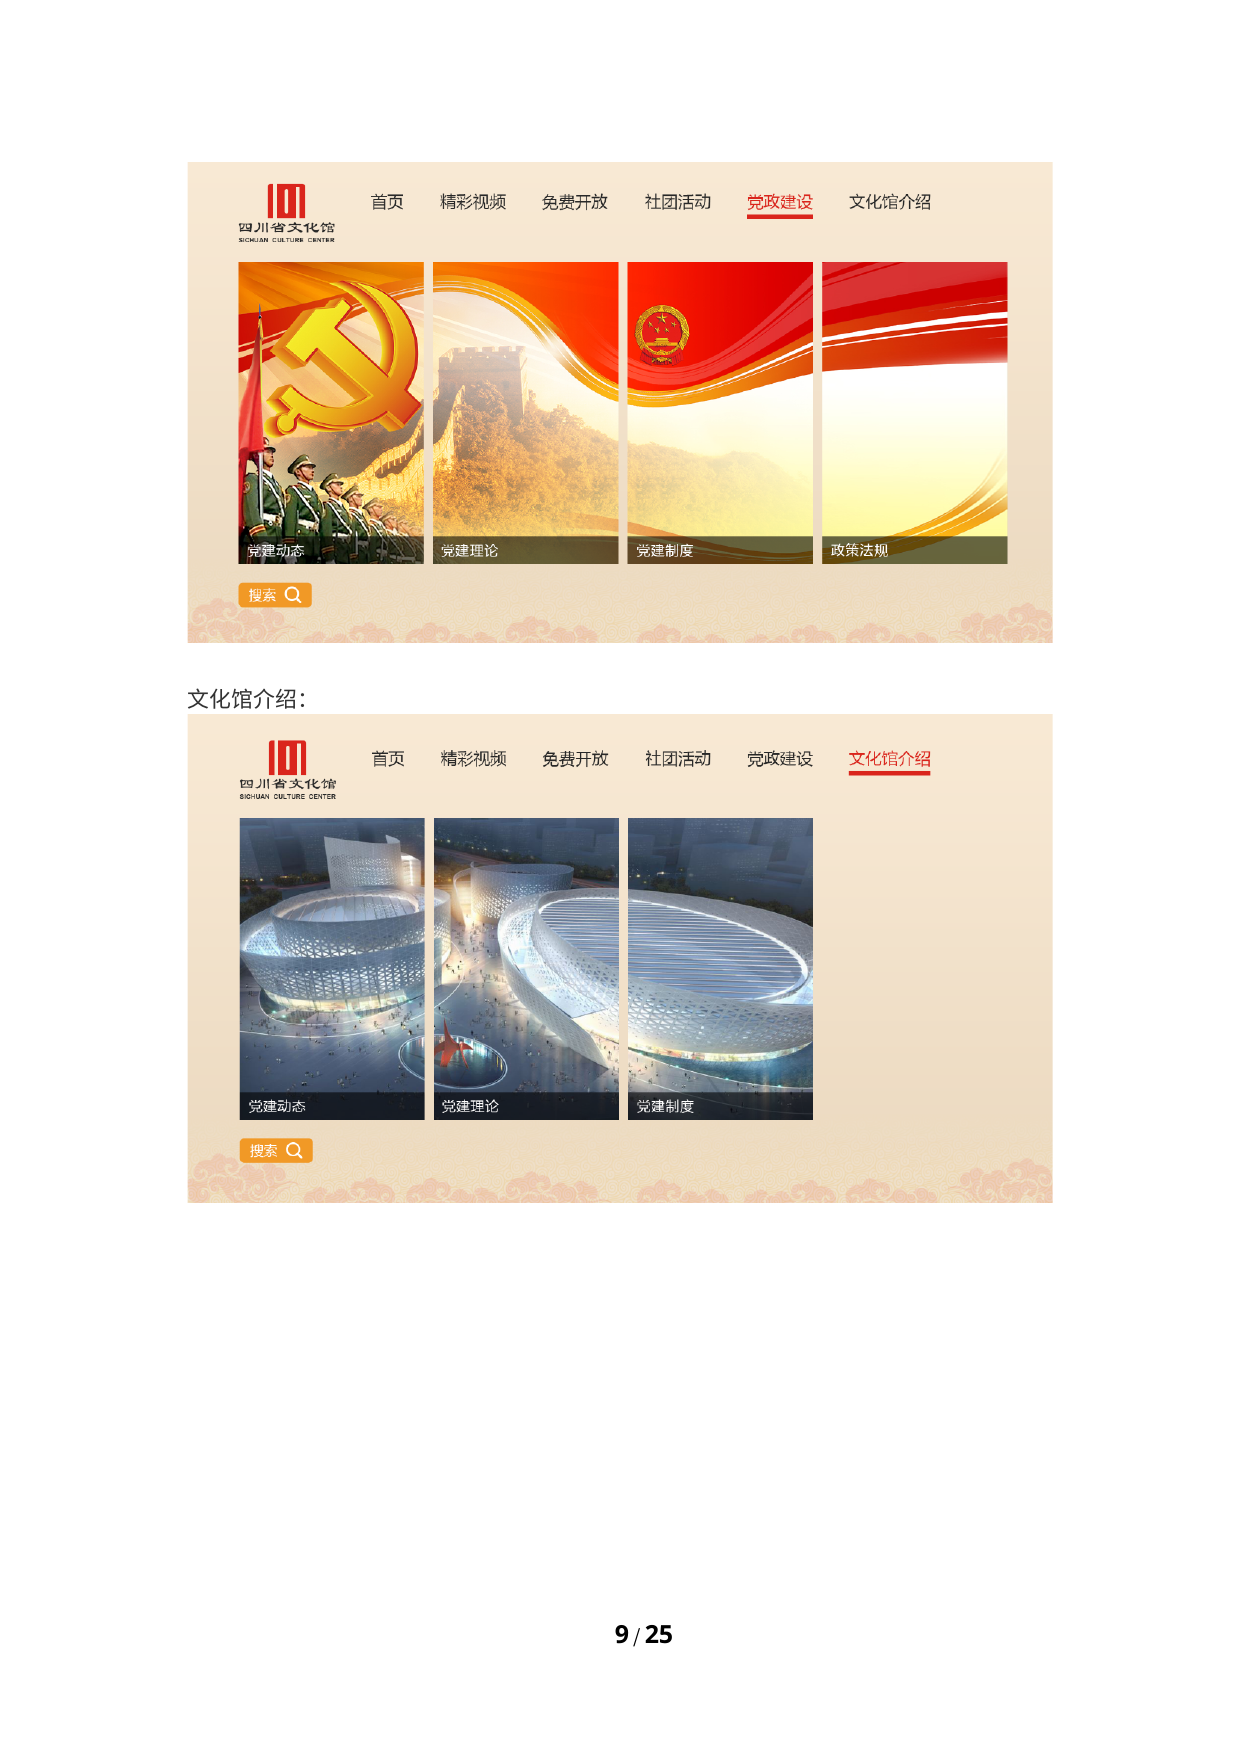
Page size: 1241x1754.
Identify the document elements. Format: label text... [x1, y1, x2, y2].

text 文化馆介绍： [187, 682, 1053, 714]
picture [187, 714, 1053, 1203]
picture [187, 162, 1053, 643]
